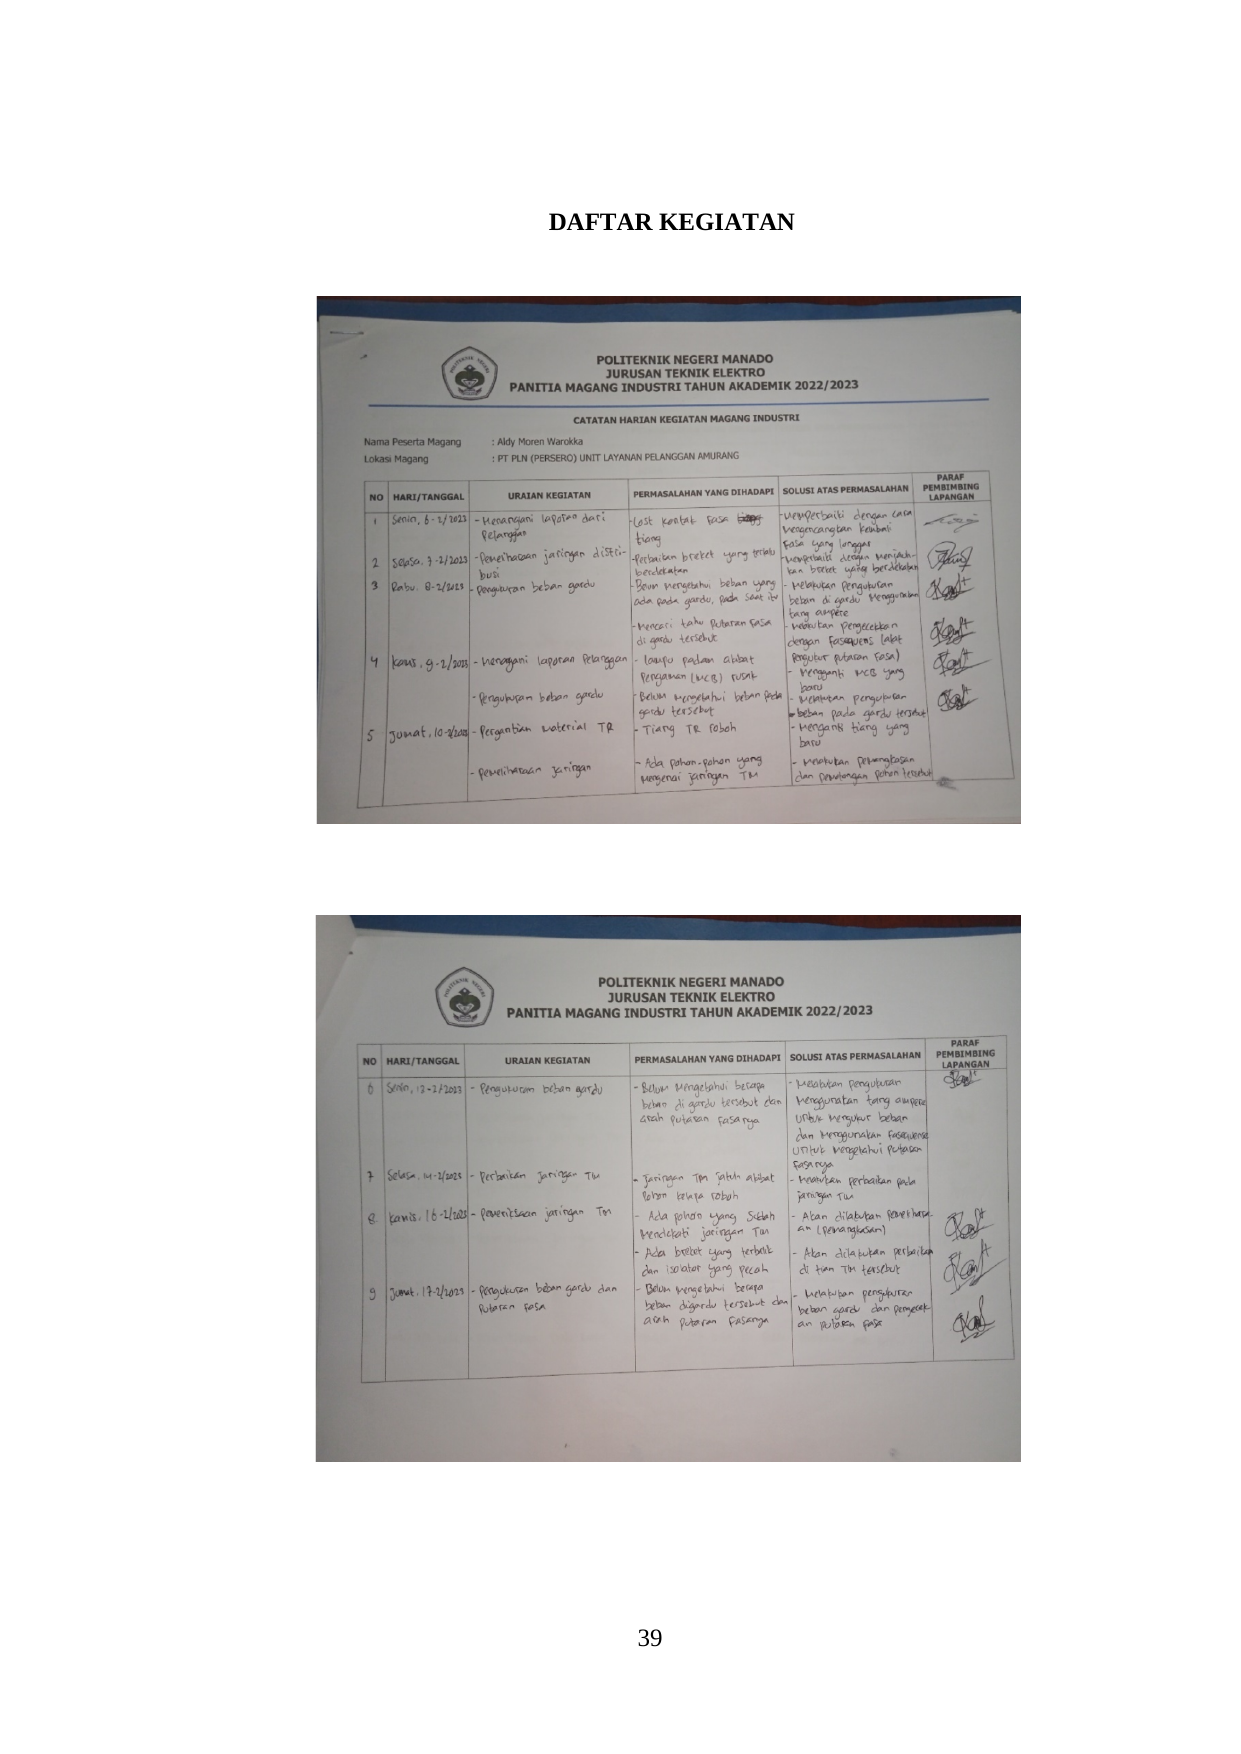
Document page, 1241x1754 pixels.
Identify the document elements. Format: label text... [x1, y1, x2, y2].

subtitle DAFTAR KEGIATAN [281, 207, 1063, 236]
picture [317, 296, 1020, 824]
picture [316, 915, 1021, 1462]
